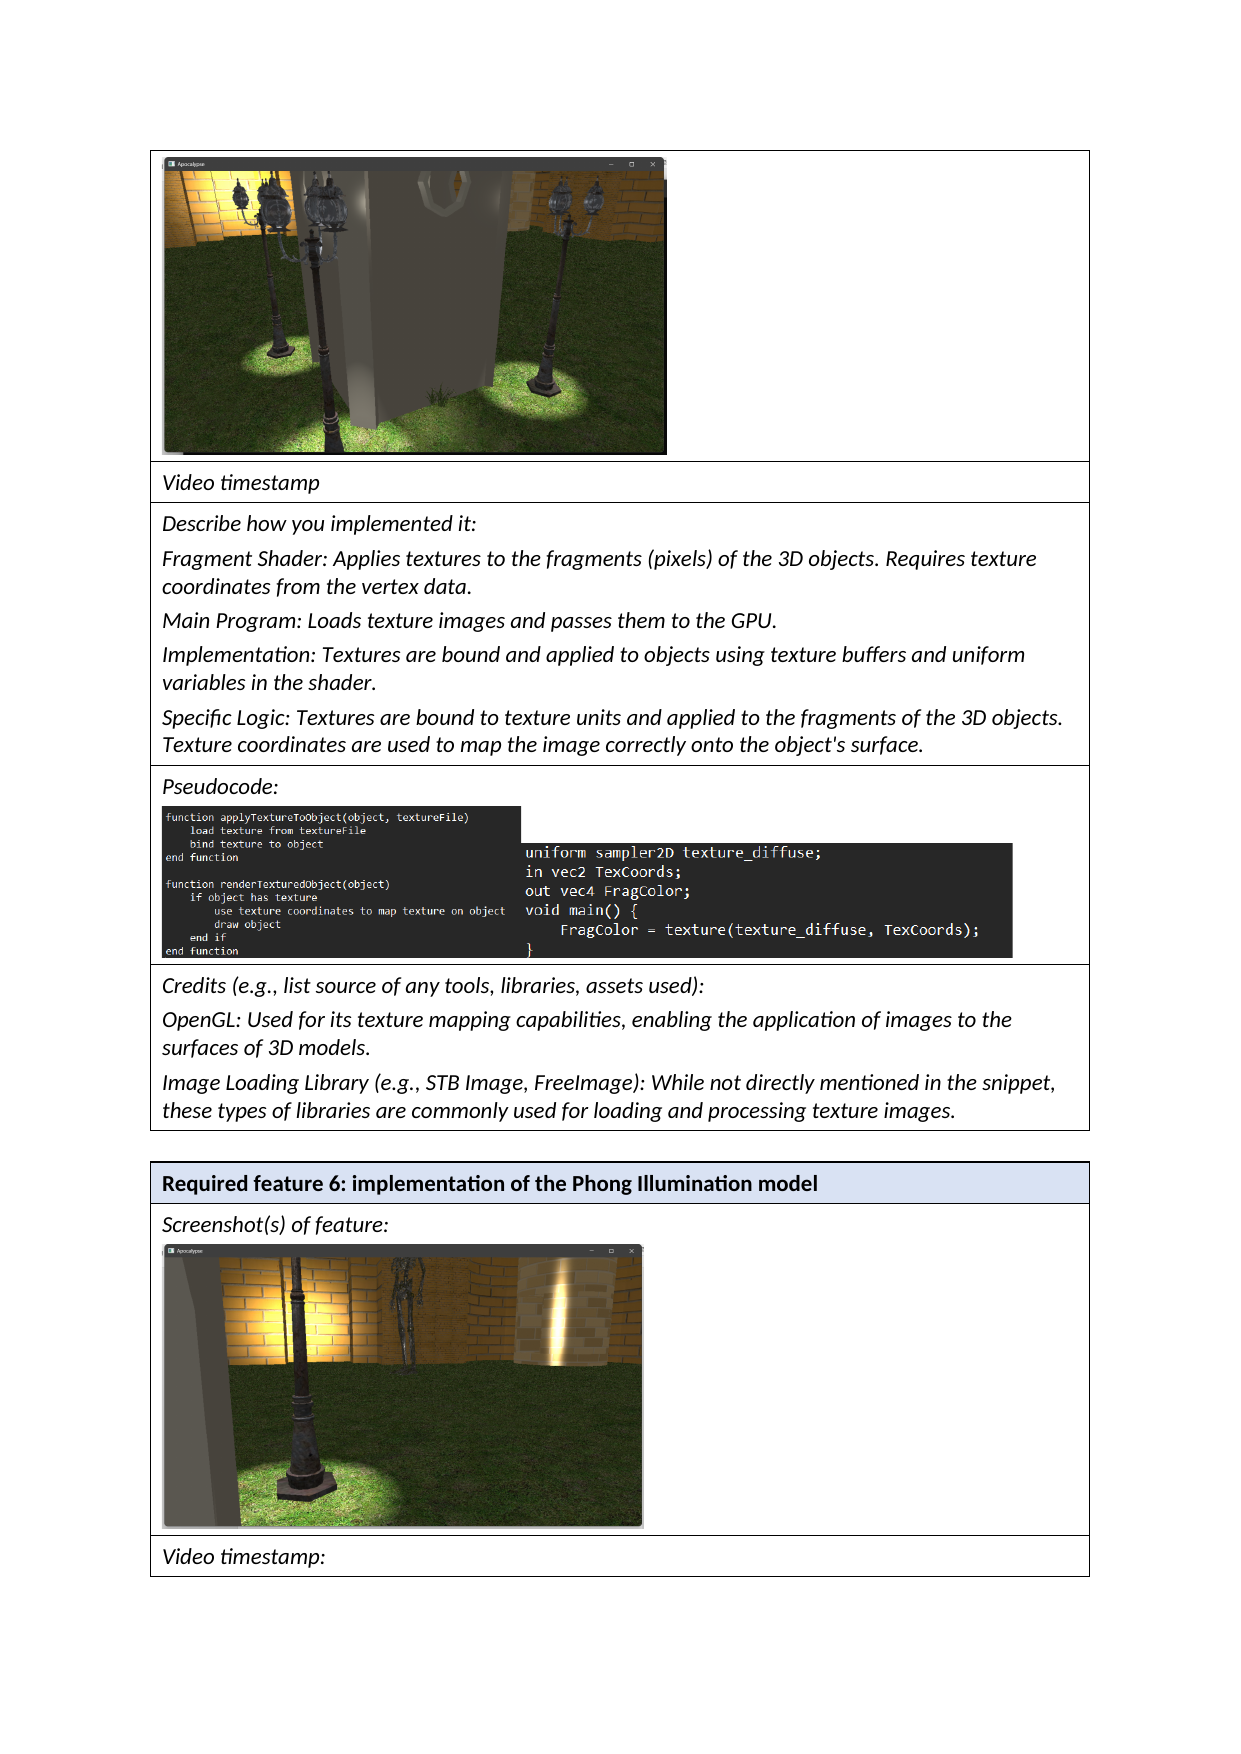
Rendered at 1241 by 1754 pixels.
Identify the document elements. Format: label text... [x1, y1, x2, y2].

table_cell Video timestamp [151, 462, 1089, 502]
table_cell Video timestamp: [151, 1536, 1089, 1576]
picture [161, 1244, 644, 1529]
table_header Required feature 6: implementation of the Phong Illumination model [151, 1163, 1089, 1203]
table_cell Screenshot(s) of feature: [151, 1204, 1089, 1534]
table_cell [151, 151, 1089, 461]
picture [161, 157, 667, 455]
table_cell Credits (e.g., list source of any tools, libraries, assets used): OpenGL: Used for its texture mapping capabilities, enabling the application of images to the surfaces of 3D models. Image Loading Library (e.g., STB Image, FreeImage): While not directly mentioned in the snippet, these types of libraries are commonly used for loading and processing texture images. [151, 965, 1089, 1130]
table_cell Describe how you implemented it: Fragment Shader: Applies textures to the fragments (pixels) of the 3D objects. Requires texture coordinates from the vertex data. Main Program: Loads texture images and passes them to the GPU. Implementation: Textures are bound and applied to objects using texture buffers and uniform variables in the shader. Specific Logic: Textures are bound to texture units and applied to the fragments of the 3D objects. Texture coordinates are used to map the image correctly onto the object's surface. [151, 503, 1089, 765]
table_cell Pseudocode: [151, 766, 1089, 964]
picture [161, 806, 1013, 958]
